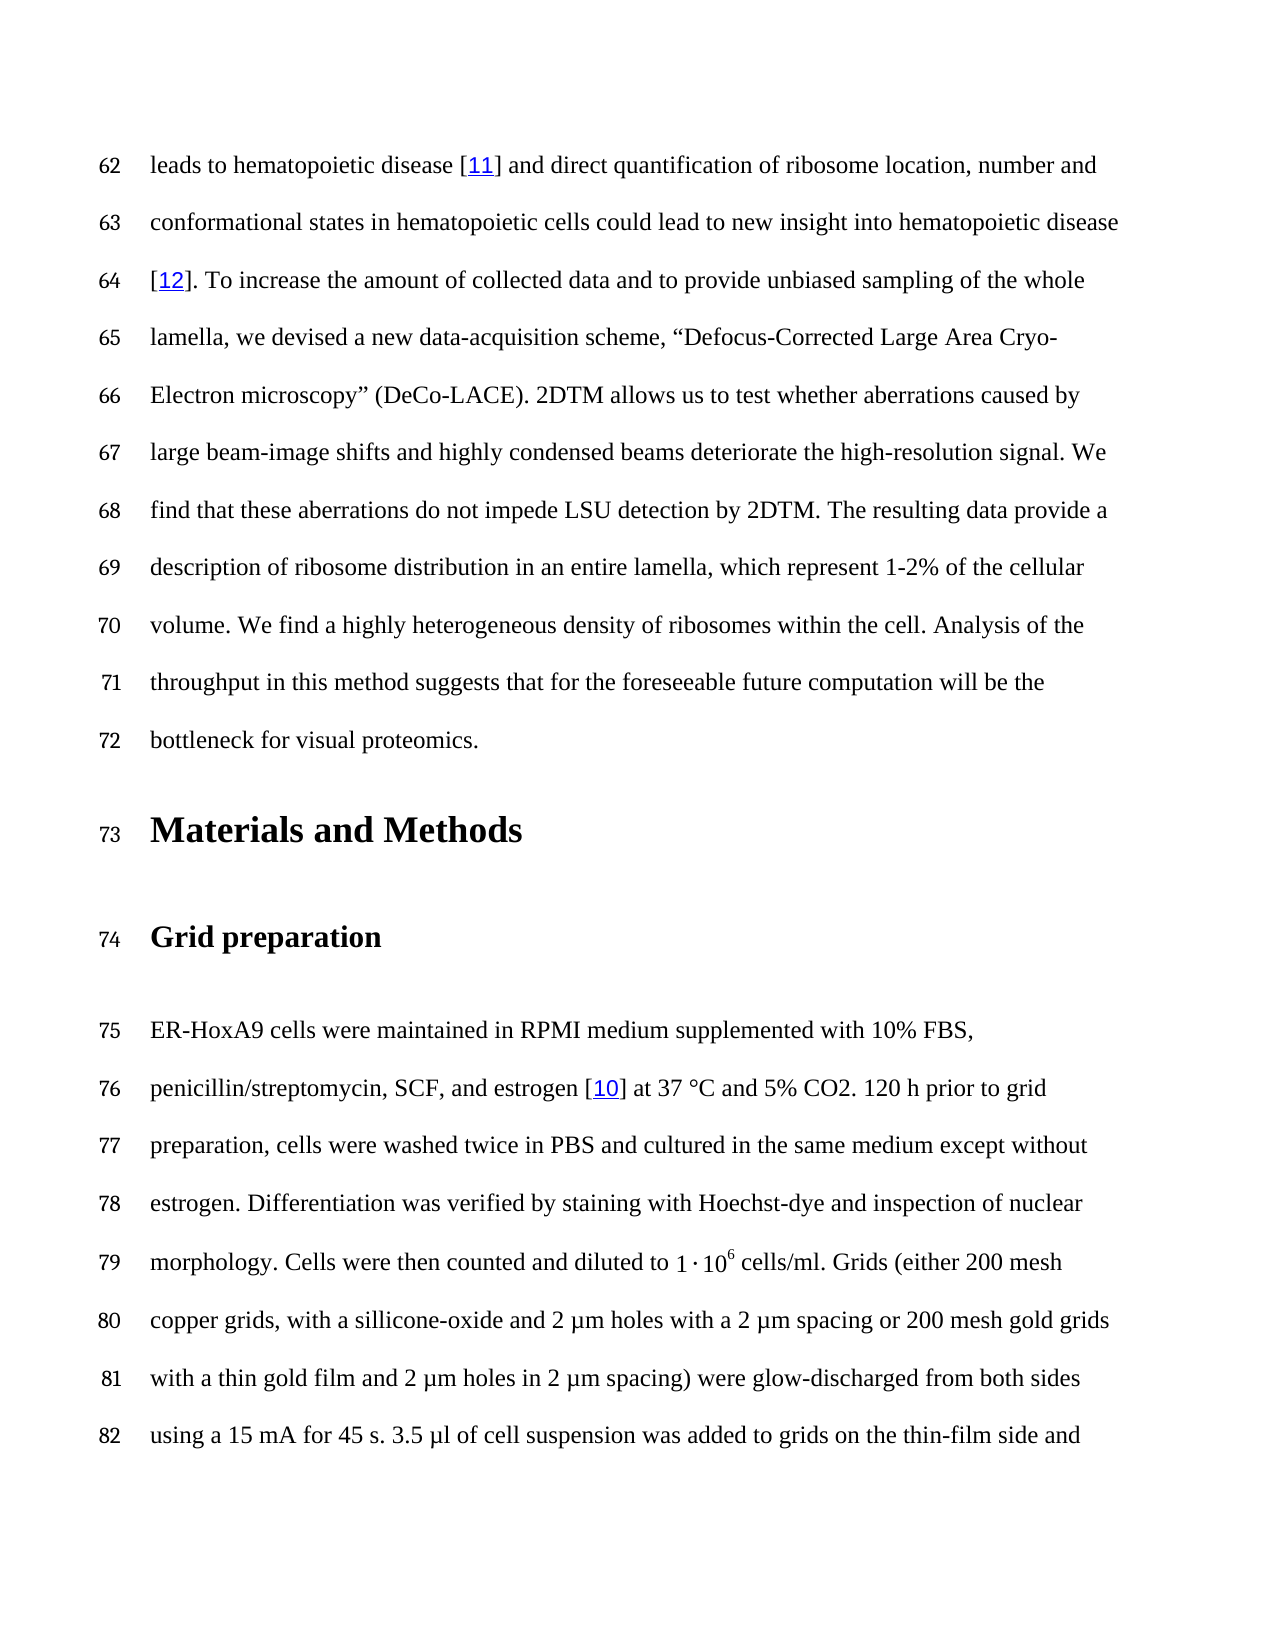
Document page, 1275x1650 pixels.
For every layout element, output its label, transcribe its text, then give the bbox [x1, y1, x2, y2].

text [150, 150, 1125, 754]
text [150, 1016, 1125, 1449]
subtitle Materials and Methods [150, 807, 1125, 851]
subtitle Grid preparation [150, 919, 1125, 955]
